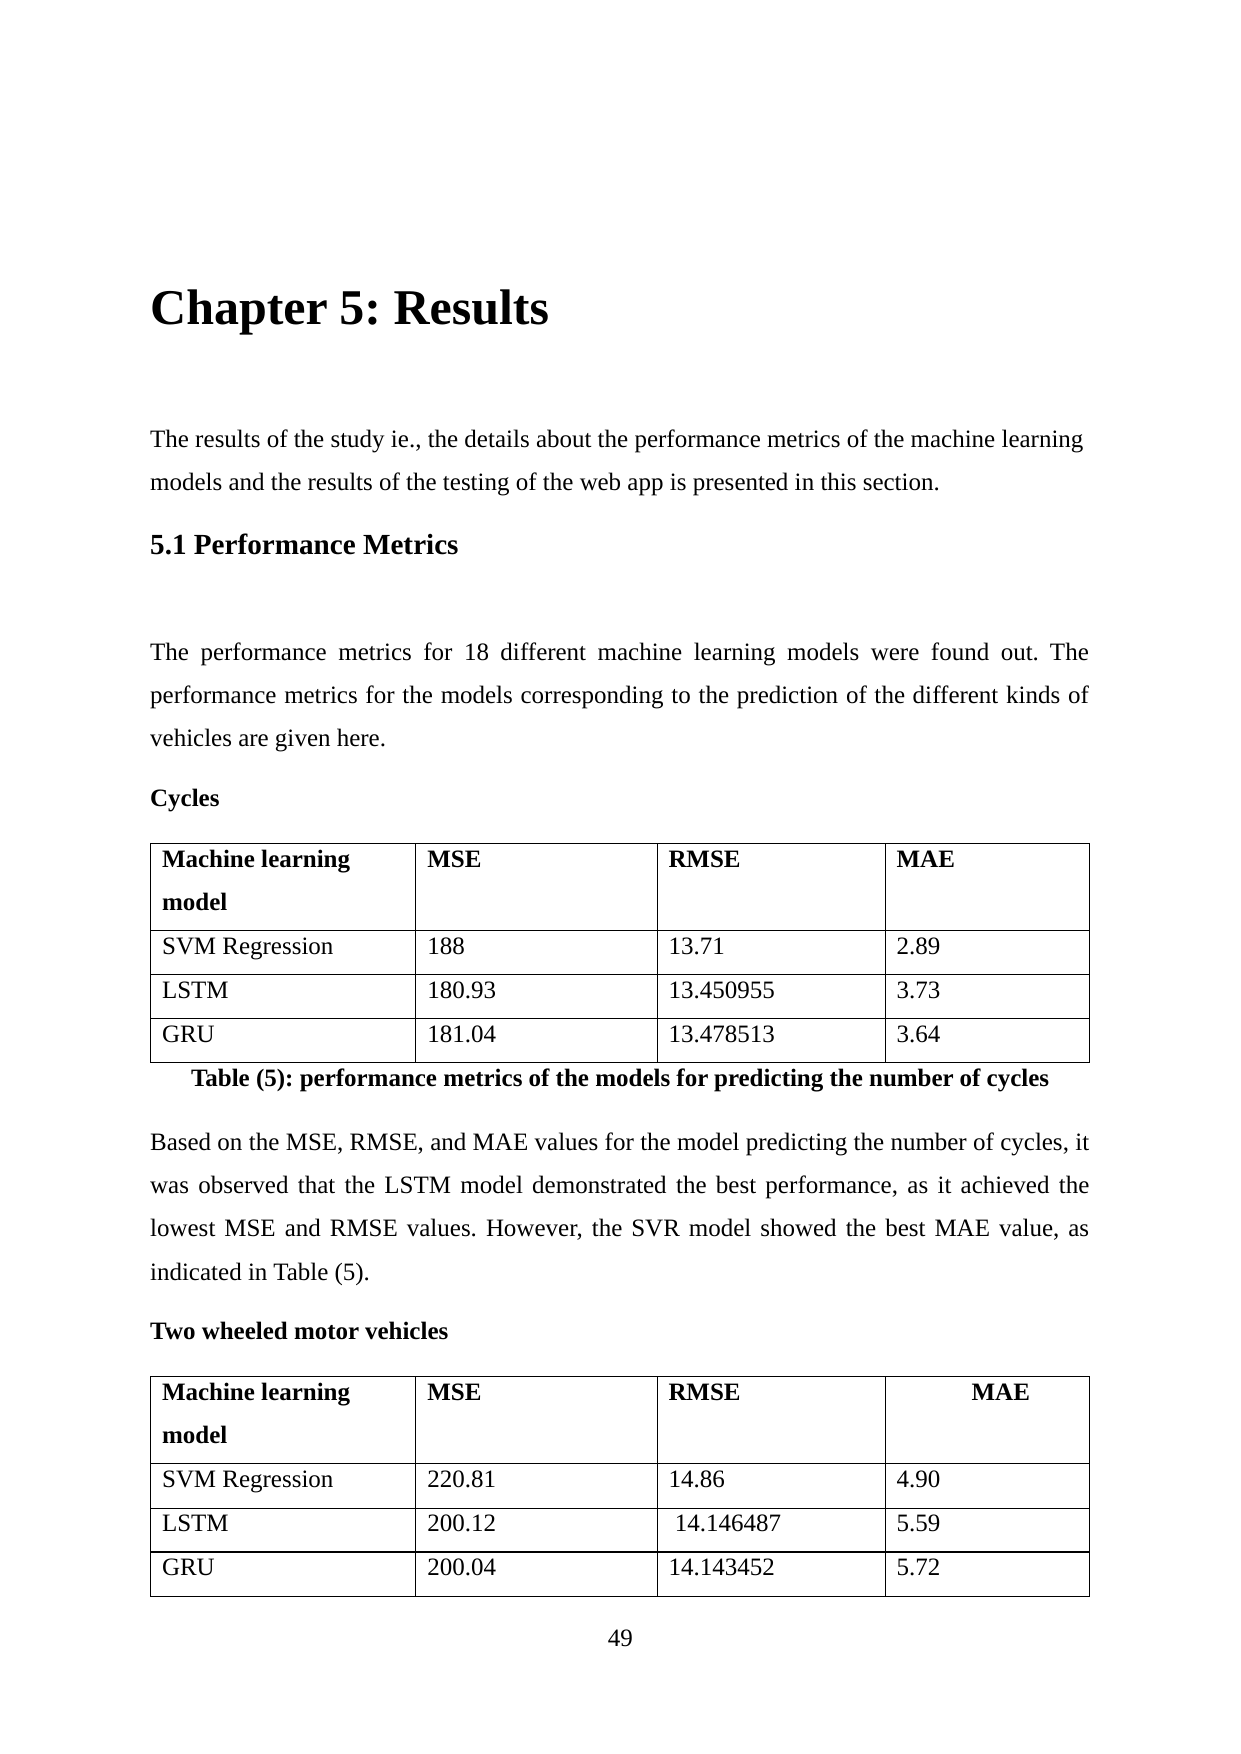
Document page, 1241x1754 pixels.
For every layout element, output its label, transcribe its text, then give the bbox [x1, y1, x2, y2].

text Based on the MSE, RMSE, and MAE values for the model predicting the number of cycles, it was observed that the LSTM model demonstrated the best performance, as it achieved the lowest MSE and RMSE values. However, the SVR model showed the best MAE value, as indicated in Table (5). [150, 1127, 1090, 1285]
table_cell 3.73 [886, 975, 1089, 1018]
table_cell 200.04 [416, 1553, 657, 1596]
table_header Machine learning model [151, 1377, 415, 1463]
table_cell 13.478513 [658, 1019, 885, 1062]
table_cell GRU [151, 1553, 415, 1596]
table_cell 14.143452 [658, 1553, 885, 1596]
table_cell 200.12 [416, 1509, 657, 1551]
table_cell 2.89 [886, 931, 1089, 974]
table_cell 4.90 [886, 1464, 1089, 1507]
table_cell 3.64 [886, 1019, 1089, 1062]
table_header MAE [886, 844, 1089, 930]
table_header MSE [416, 1377, 657, 1463]
table_cell 5.59 [886, 1509, 1089, 1551]
text Table (5): performance metrics of the models for predicting the number of cycles [150, 1063, 1090, 1092]
table_cell 181.04 [416, 1019, 657, 1062]
table_cell 180.93 [416, 975, 657, 1018]
table_header RMSE [658, 844, 885, 930]
table_header Machine learning model [151, 844, 415, 930]
table_cell 14.86 [658, 1464, 885, 1507]
subtitle 5.1 Performance Metrics [150, 527, 1090, 560]
table_cell GRU [151, 1019, 415, 1062]
text Two wheeled motor vehicles [150, 1316, 1090, 1345]
table_cell 188 [416, 931, 657, 974]
table_cell 13.71 [658, 931, 885, 974]
table_cell 220.81 [416, 1464, 657, 1507]
text Cycles [150, 783, 1090, 812]
table_cell SVM Regression [151, 1464, 415, 1507]
table_header RMSE [658, 1377, 885, 1463]
text The performance metrics for 18 different machine learning models were found out. The performance metrics for the models corresponding to the prediction of the different kinds of vehicles are given here. [150, 637, 1090, 752]
table_cell LSTM [151, 975, 415, 1018]
text The results of the study ie., the details about the performance metrics of the machine learning models and the results of the testing of the web app is presented in this section. [150, 424, 1090, 496]
table_cell 14.146487 [658, 1509, 885, 1551]
table_cell LSTM [151, 1509, 415, 1551]
table_cell 13.450955 [658, 975, 885, 1018]
subtitle Chapter 5: Results [150, 278, 1090, 335]
table_cell SVM Regression [151, 931, 415, 974]
table_cell 5.72 [886, 1553, 1089, 1596]
table_header MAE [886, 1377, 1089, 1463]
table_header MSE [416, 844, 657, 930]
